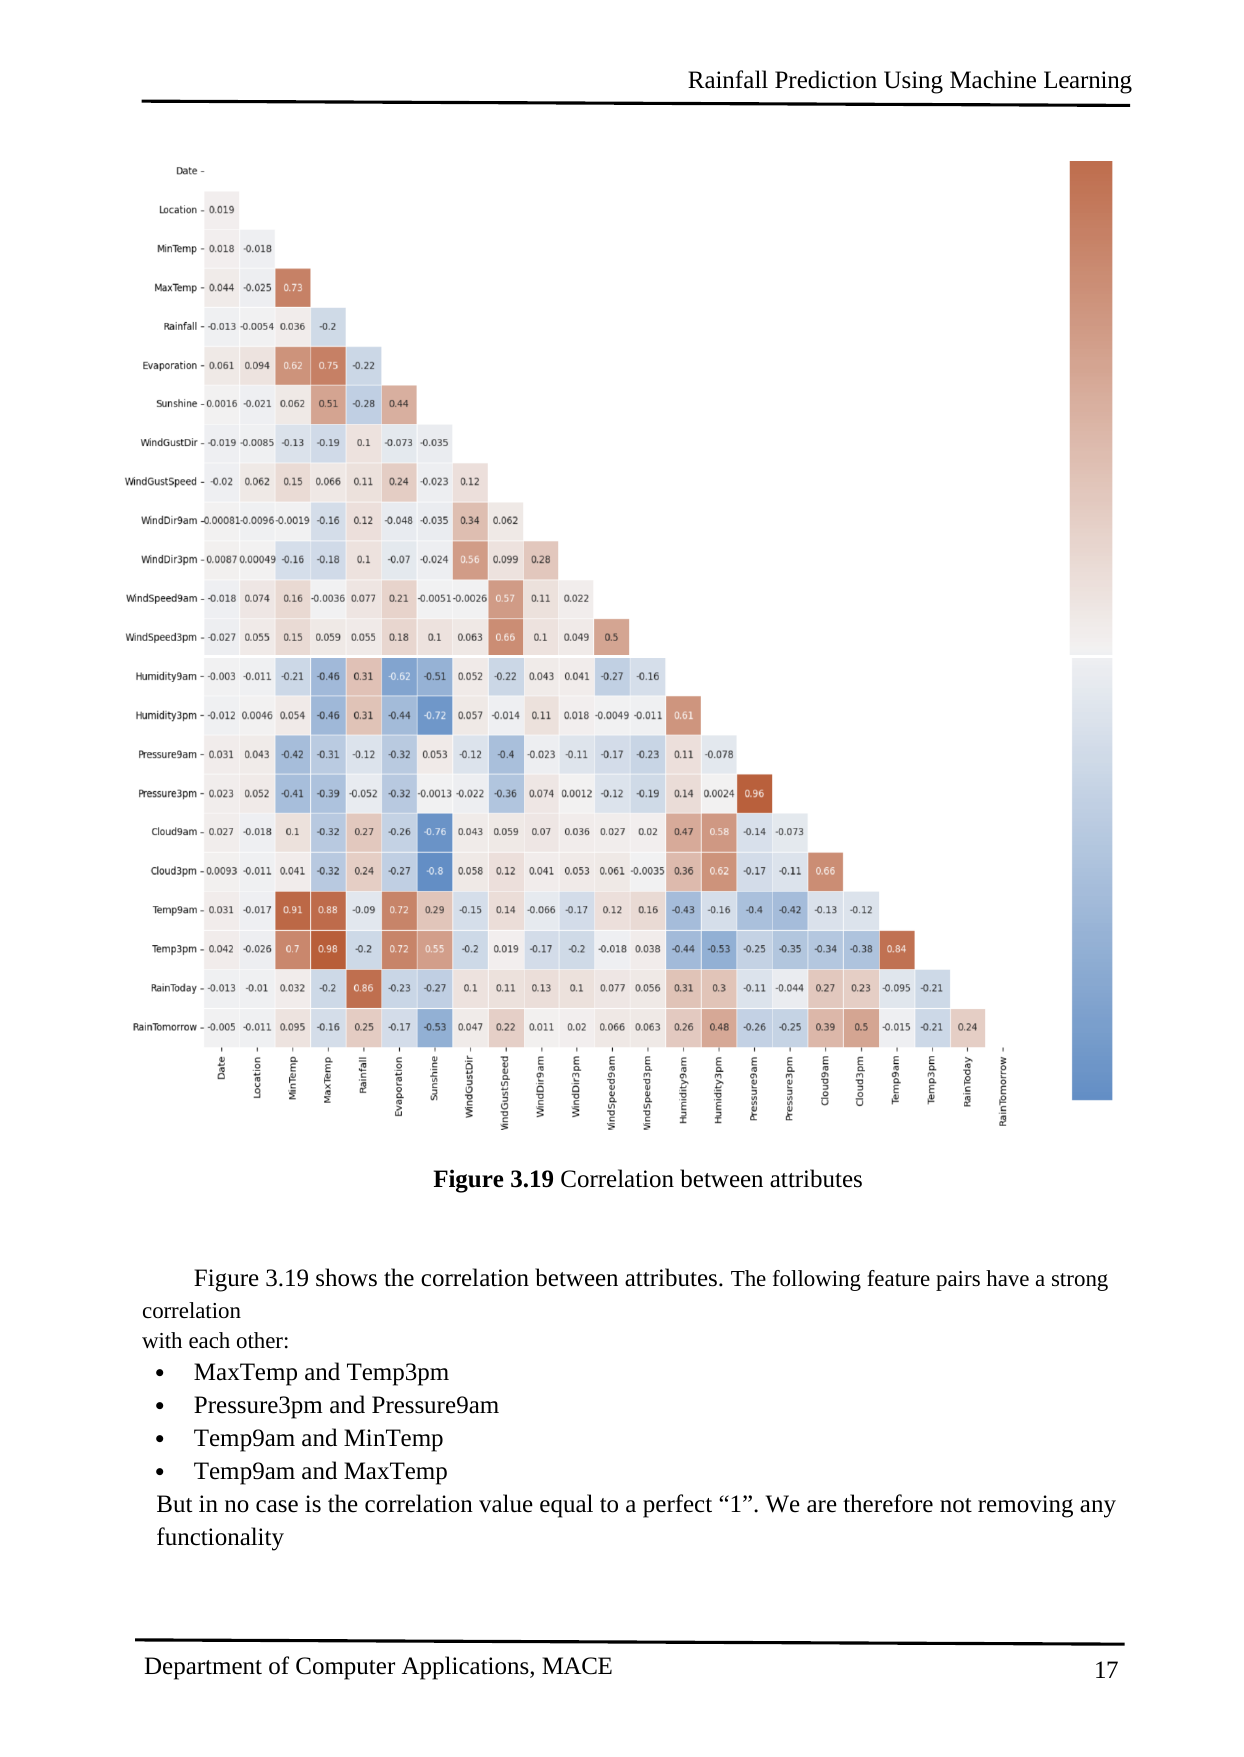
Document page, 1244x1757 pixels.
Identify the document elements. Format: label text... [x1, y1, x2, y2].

text But in no case is the correlation value equal to a perfect “1”. We are therefore not removing any functionality [156, 1489, 1177, 1551]
list Pressure3pm and Pressure9am [156, 1390, 1177, 1419]
list MaxTemp and Temp3pm [156, 1357, 1177, 1386]
picture [118, 658, 1113, 1130]
text Figure 3.19 Correlation between attributes [119, 1164, 1177, 1193]
list Temp9am and MinTemp [156, 1423, 1177, 1452]
text with each other: [119, 1327, 1177, 1353]
picture [118, 161, 1113, 655]
text Figure 3.19 shows the correlation between attributes. The following feature pairs have a strong [119, 1263, 1159, 1292]
list Temp9am and MaxTemp [156, 1456, 1177, 1485]
text correlation [119, 1297, 1159, 1323]
